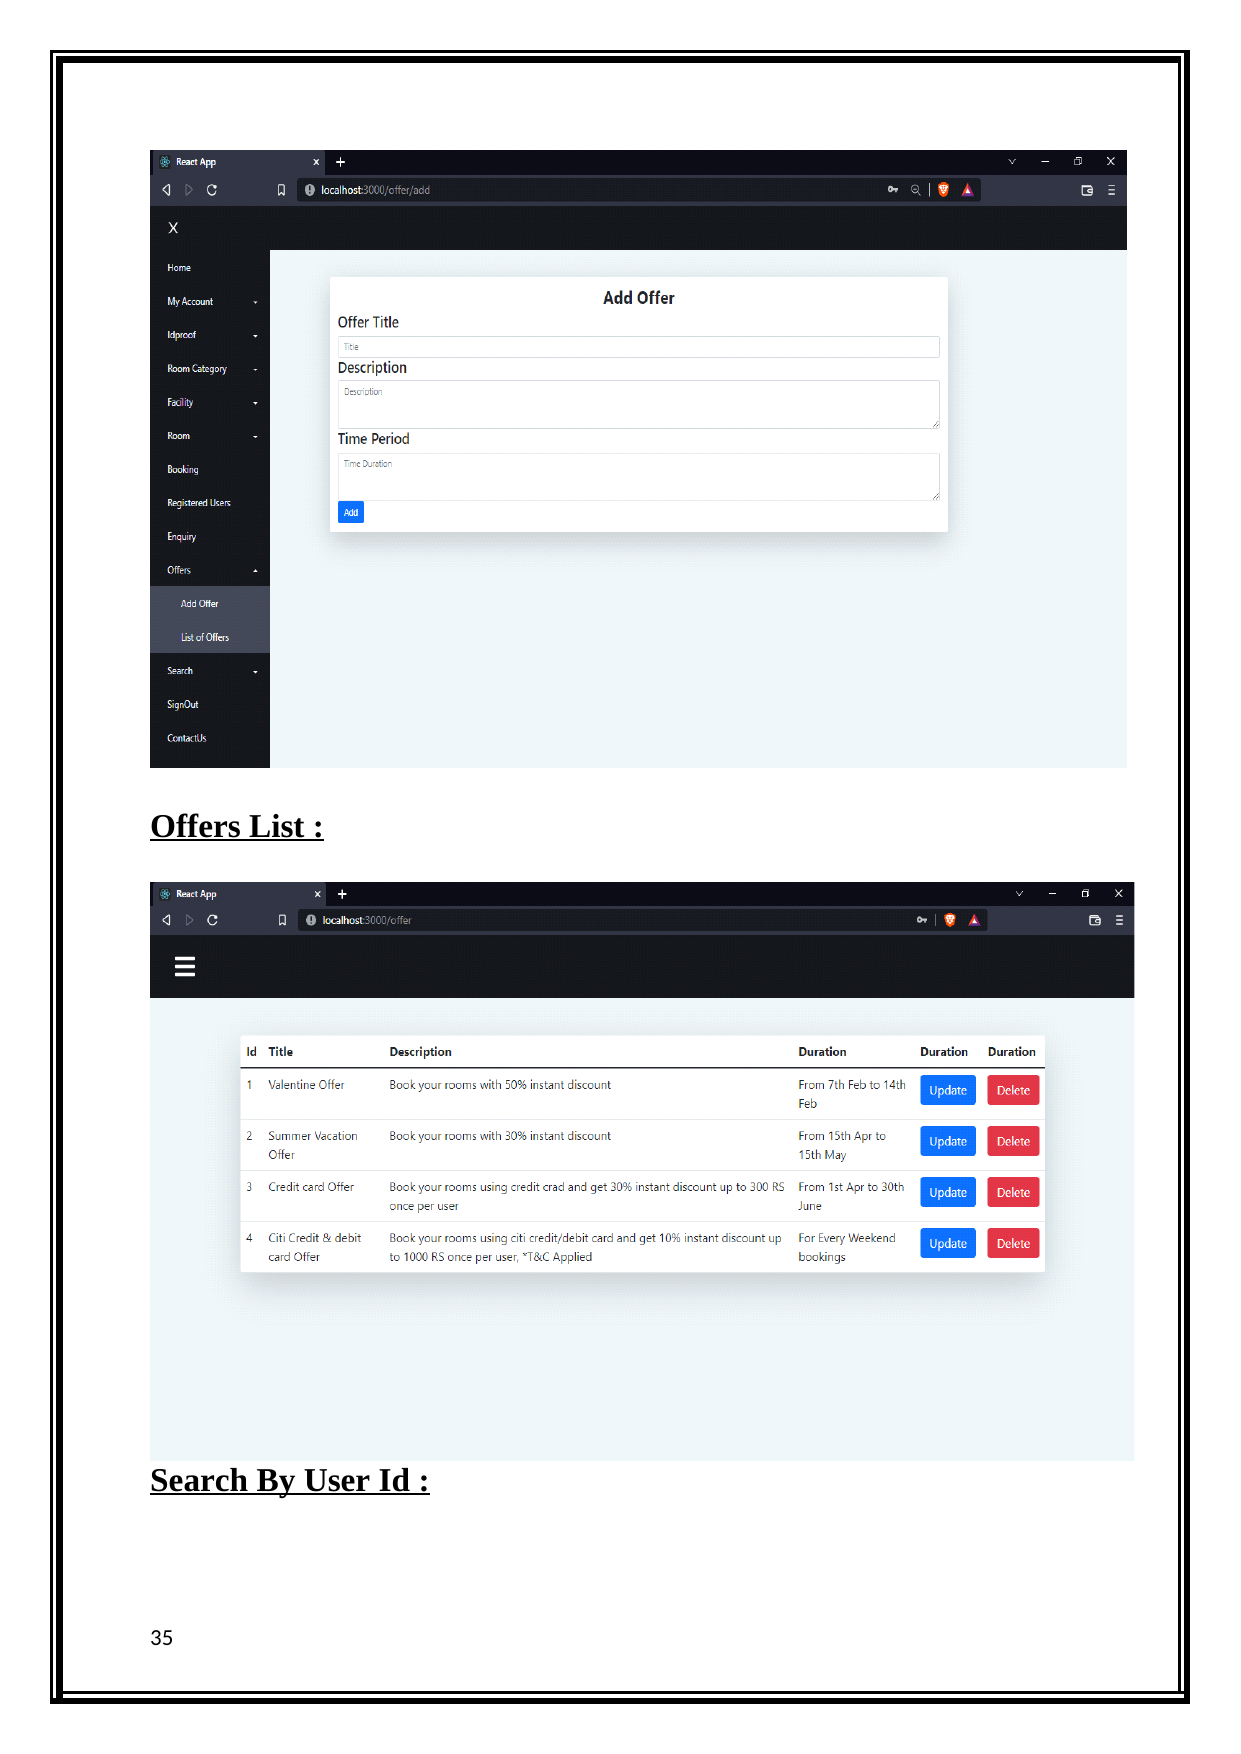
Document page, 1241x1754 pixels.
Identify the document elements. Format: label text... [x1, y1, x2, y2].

text Offers List : [150, 806, 1068, 844]
text Search By User Id : [150, 1461, 1068, 1499]
picture [150, 150, 1127, 768]
picture [150, 882, 1135, 1461]
